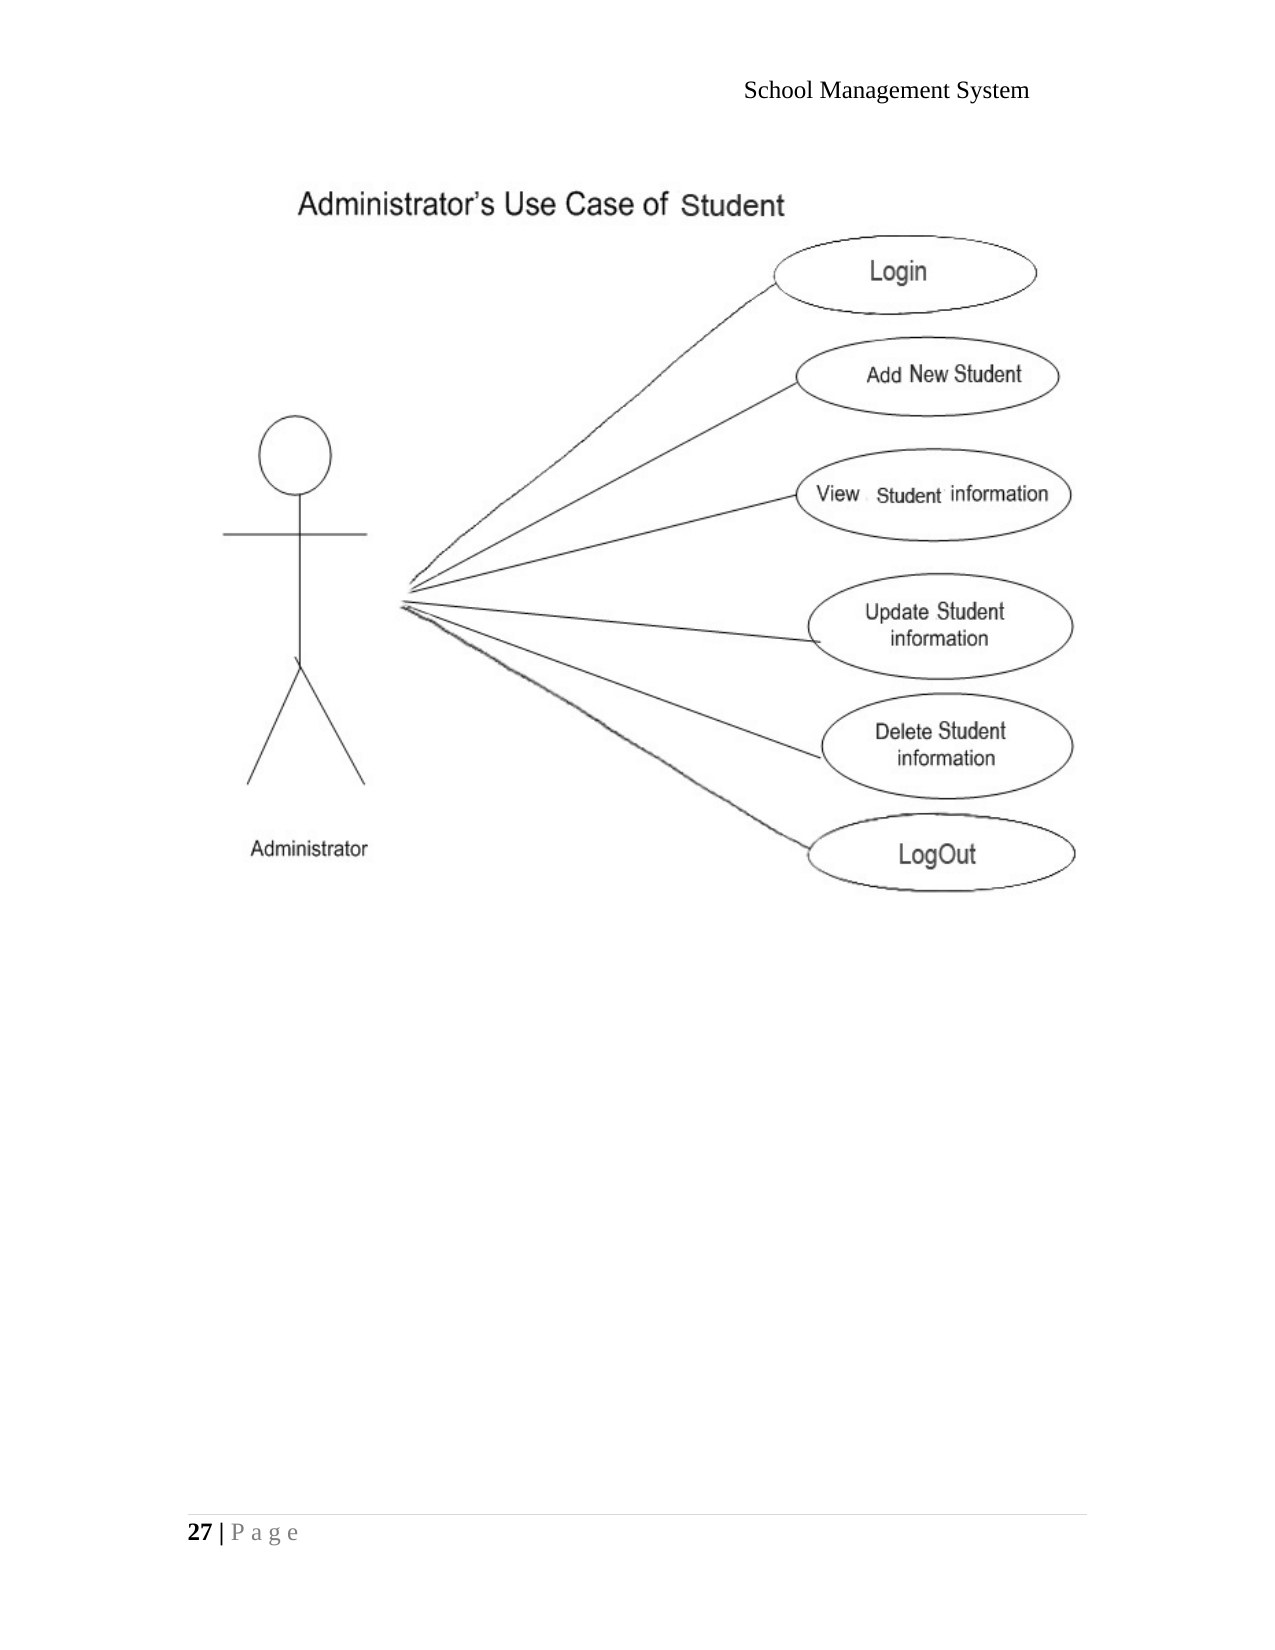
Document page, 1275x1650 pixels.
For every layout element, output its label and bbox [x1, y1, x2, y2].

picture [187, 150, 1088, 908]
